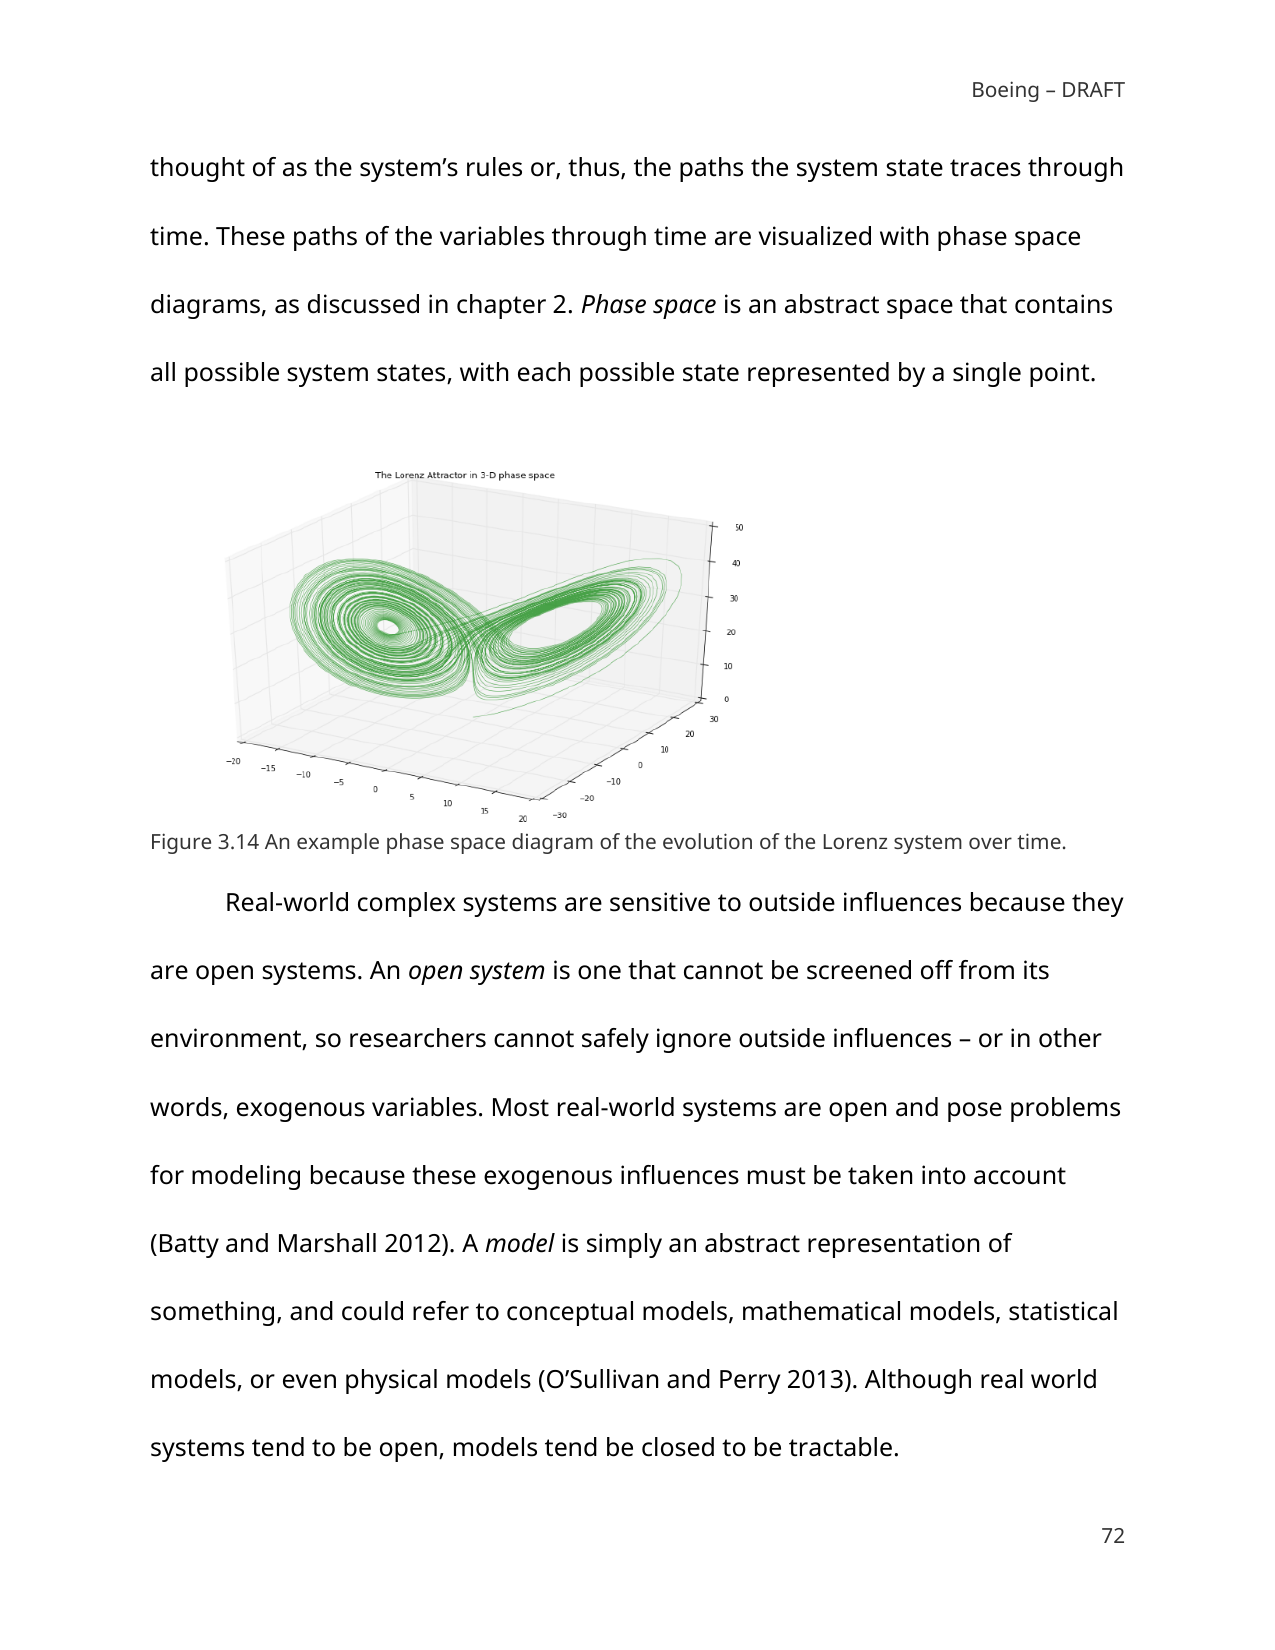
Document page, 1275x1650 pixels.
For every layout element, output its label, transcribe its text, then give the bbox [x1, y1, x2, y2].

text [150, 150, 1125, 388]
text Real-world complex systems are sensitive to outside influences because they are open systems. An open system is one that cannot be screened off from its environment, so researchers cannot safely ignore outside influences – or in other words, exogenous variables. Most real-world systems are open and pose problems for modeling because these exogenous influences must be taken into account (Batty and Marshall 2012). A model is simply an abstract representation of something, and could refer to conceptual models, mathematical models, statistical models, or even physical models (O’Sullivan and Perry 2013). Although real world systems tend to be open, models tend be closed to be tractable. [150, 885, 1125, 1464]
picture [150, 447, 778, 828]
